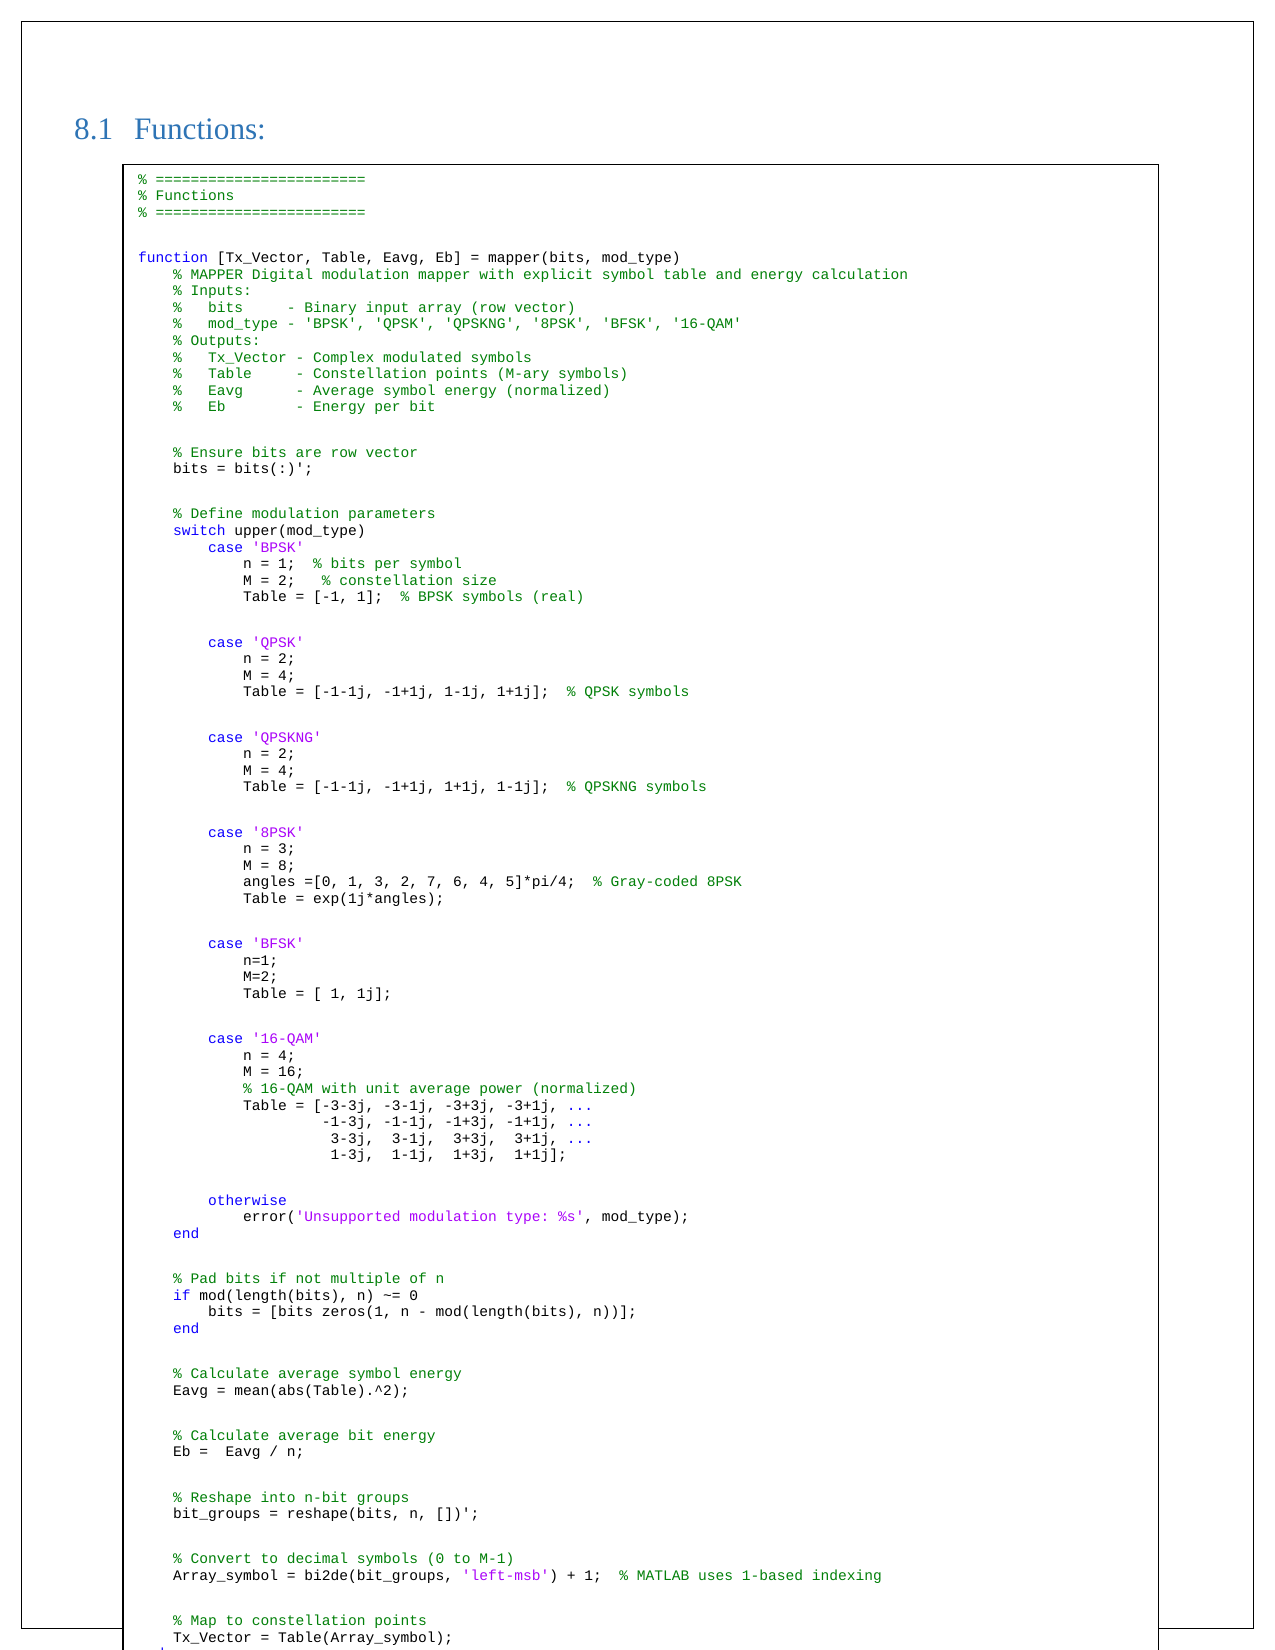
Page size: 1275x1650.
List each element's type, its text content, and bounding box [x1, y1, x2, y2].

subtitle Functions: [74, 110, 1196, 146]
